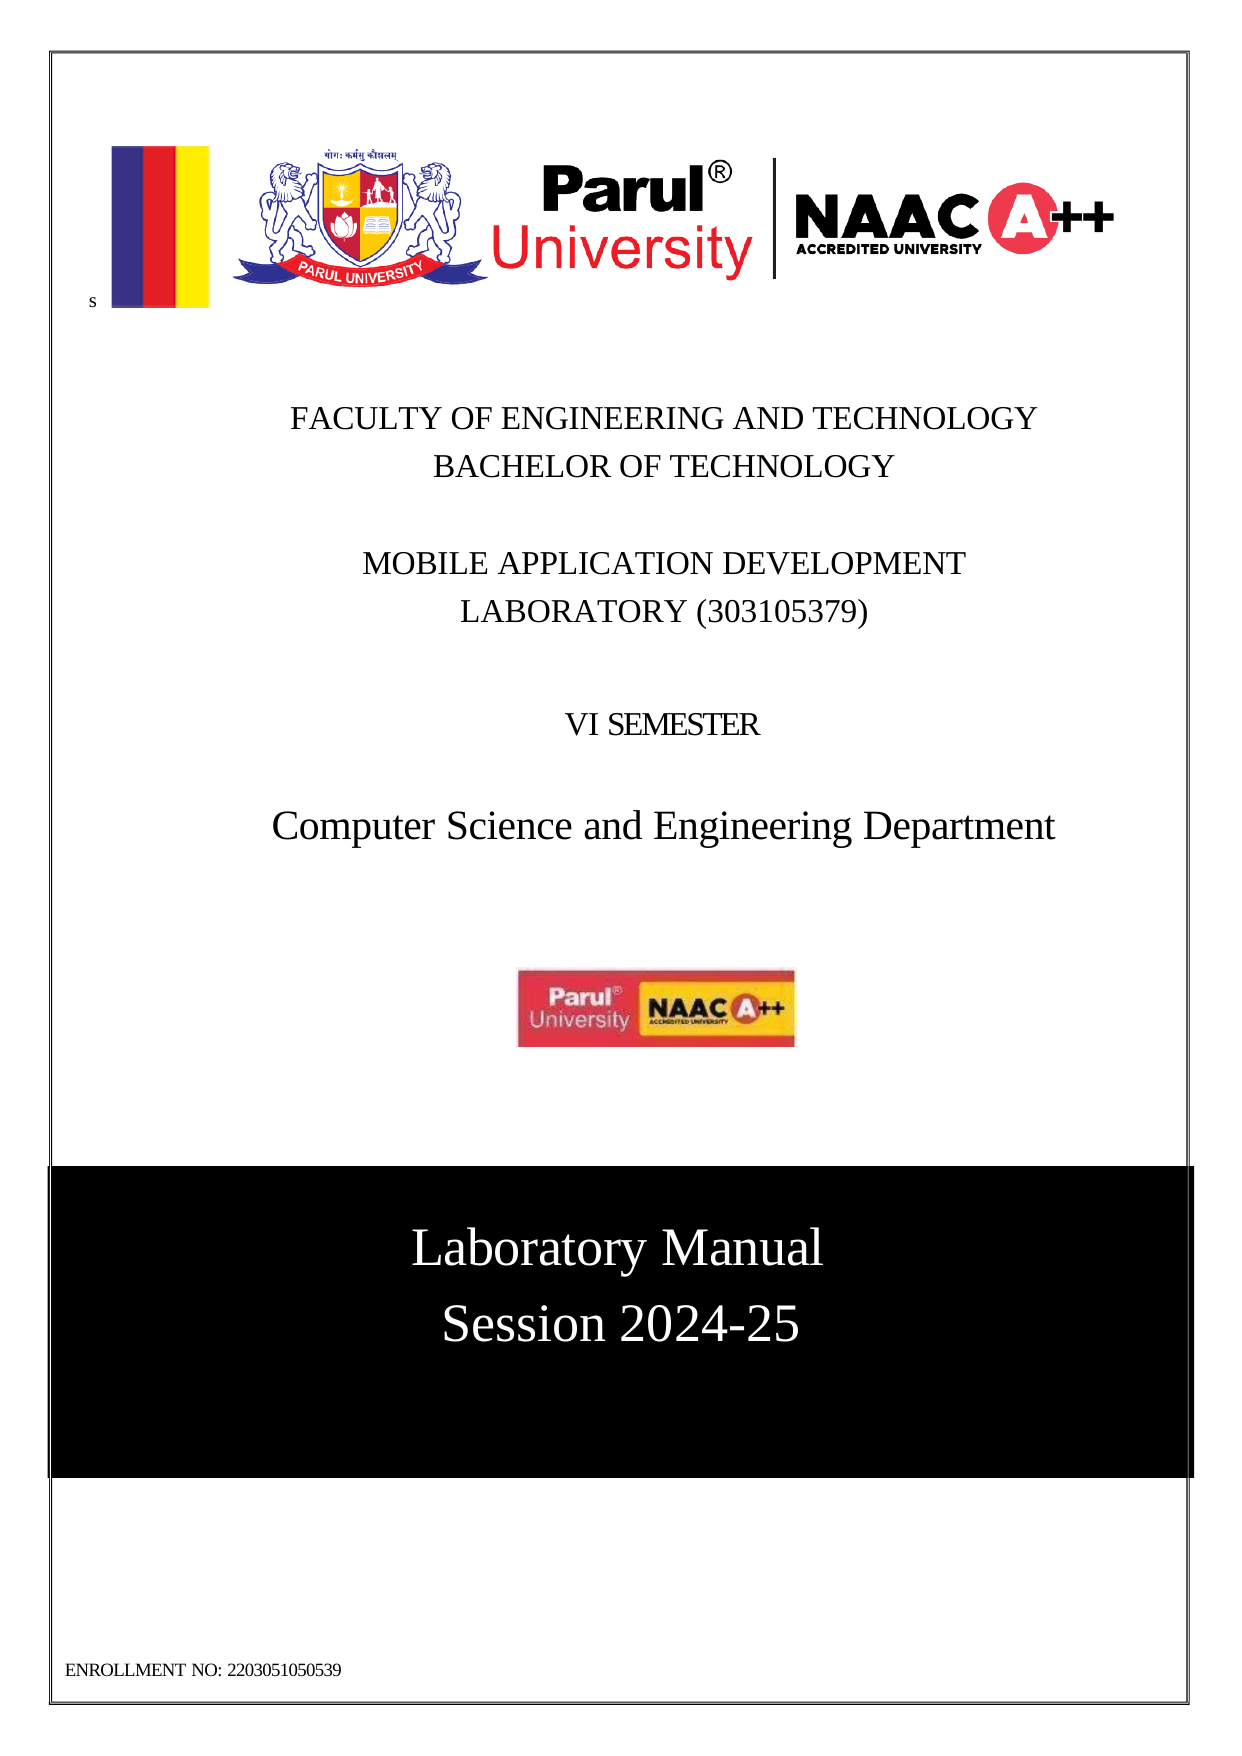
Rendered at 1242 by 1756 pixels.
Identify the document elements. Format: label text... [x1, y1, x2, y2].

text VI SEMESTER [263, 704, 1064, 742]
picture [516, 967, 797, 1047]
text FACULTY OF ENGINEERING AND TECHNOLOGY [264, 398, 1064, 437]
text s [89, 288, 1189, 312]
text BACHELOR OF TECHNOLOGY [264, 447, 1064, 485]
picture [111, 146, 211, 288]
title Laboratory Manual Session 2024-25 [411, 1215, 829, 1353]
text MOBILE APPLICATION DEVELOPMENT LABORATORY (303105379) [264, 543, 1064, 629]
text Computer Science and Engineering Department [263, 800, 1064, 848]
picture [230, 149, 1114, 287]
